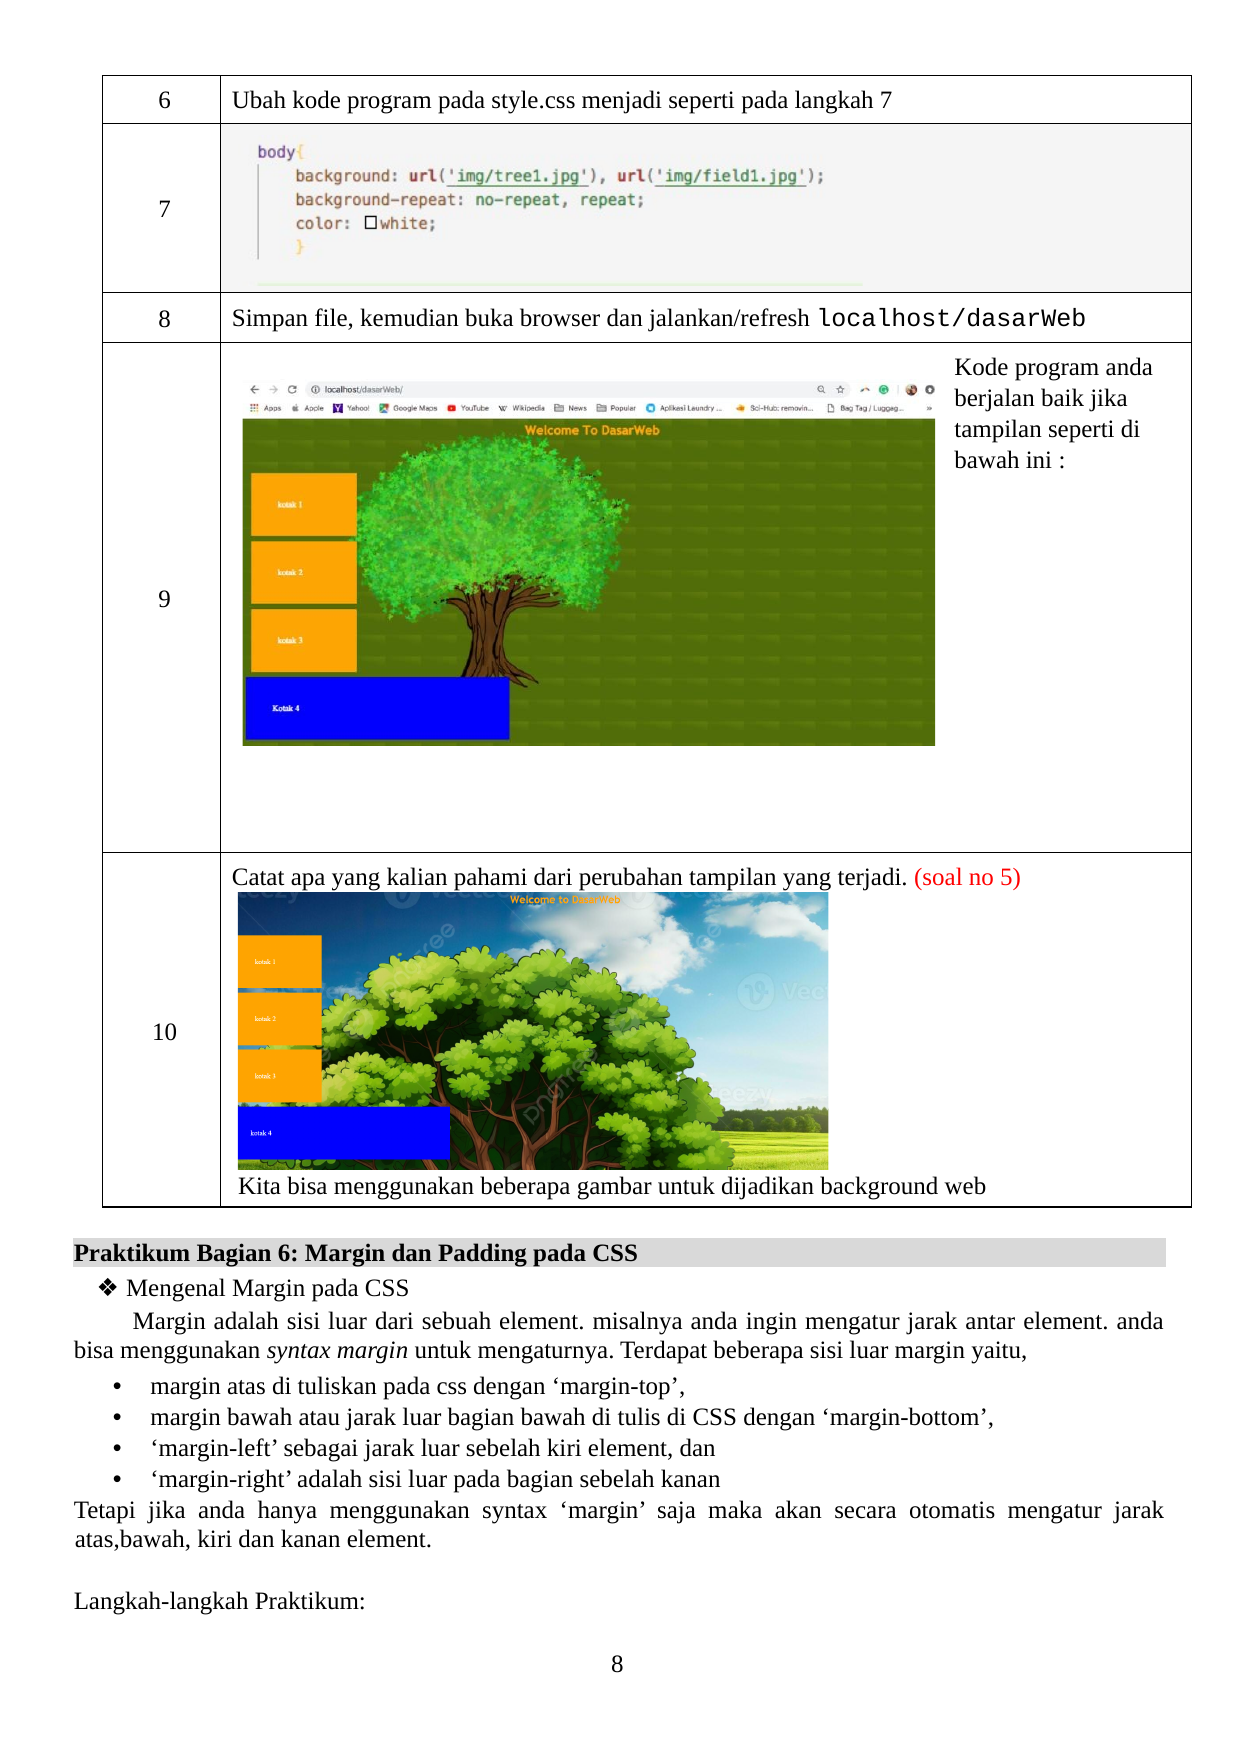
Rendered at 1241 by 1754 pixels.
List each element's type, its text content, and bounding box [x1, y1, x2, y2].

table_cell Simpan file, kemudian buka browser dan jalankan/refresh localhost/dasarWeb [221, 293, 1191, 342]
list ‘margin-right’ adalah sisi luar pada bagian sebelah kanan [113, 1464, 1166, 1493]
table_cell 7 [103, 124, 220, 292]
picture [242, 379, 936, 746]
text Margin adalah sisi luar dari sebuah element. misalnya anda ingin mengatur jarak antar element. anda bisa menggunakan syntax margin untuk mengaturnya. Terdapat beberapa sisi luar margin yaitu, [73, 1306, 1166, 1364]
table_cell 9 [103, 343, 220, 852]
table_cell 8 [103, 293, 220, 342]
picture [238, 135, 863, 286]
list ‘margin-left’ sebagai jarak luar sebelah kiri element, dan [113, 1433, 1166, 1462]
table_cell 10 [103, 853, 220, 1206]
text ❖ Mengenal Margin pada CSS [96, 1269, 1166, 1304]
text Langkah-langkah Praktikum: [73, 1586, 1166, 1615]
table_cell Catat apa yang kalian pahami dari perubahan tampilan yang terjadi. (soal no 5) Kita bisa menggunakan beberapa gambar untuk dijadikan background web [221, 853, 1191, 1206]
picture [237, 892, 829, 1170]
table_cell 6 [103, 76, 220, 122]
subtitle Praktikum Bagian 6: Margin dan Padding pada CSS [73, 1238, 1166, 1267]
list margin bawah atau jarak luar bagian bawah di tulis di CSS dengan ‘margin-bottom’, [113, 1402, 1166, 1431]
text Tetapi jika anda hanya menggunakan syntax ‘margin’ saja maka akan secara otomatis mengatur jarak atas,bawah, kiri dan kanan element. [73, 1495, 1166, 1553]
table_cell [221, 124, 1191, 292]
table_cell Kode program anda berjalan baik jika tampilan seperti di bawah ini : [221, 343, 1191, 852]
table_cell Ubah kode program pada style.css menjadi seperti pada langkah 7 [221, 76, 1191, 122]
list margin atas di tuliskan pada css dengan ‘margin-top’, [113, 1371, 1166, 1400]
